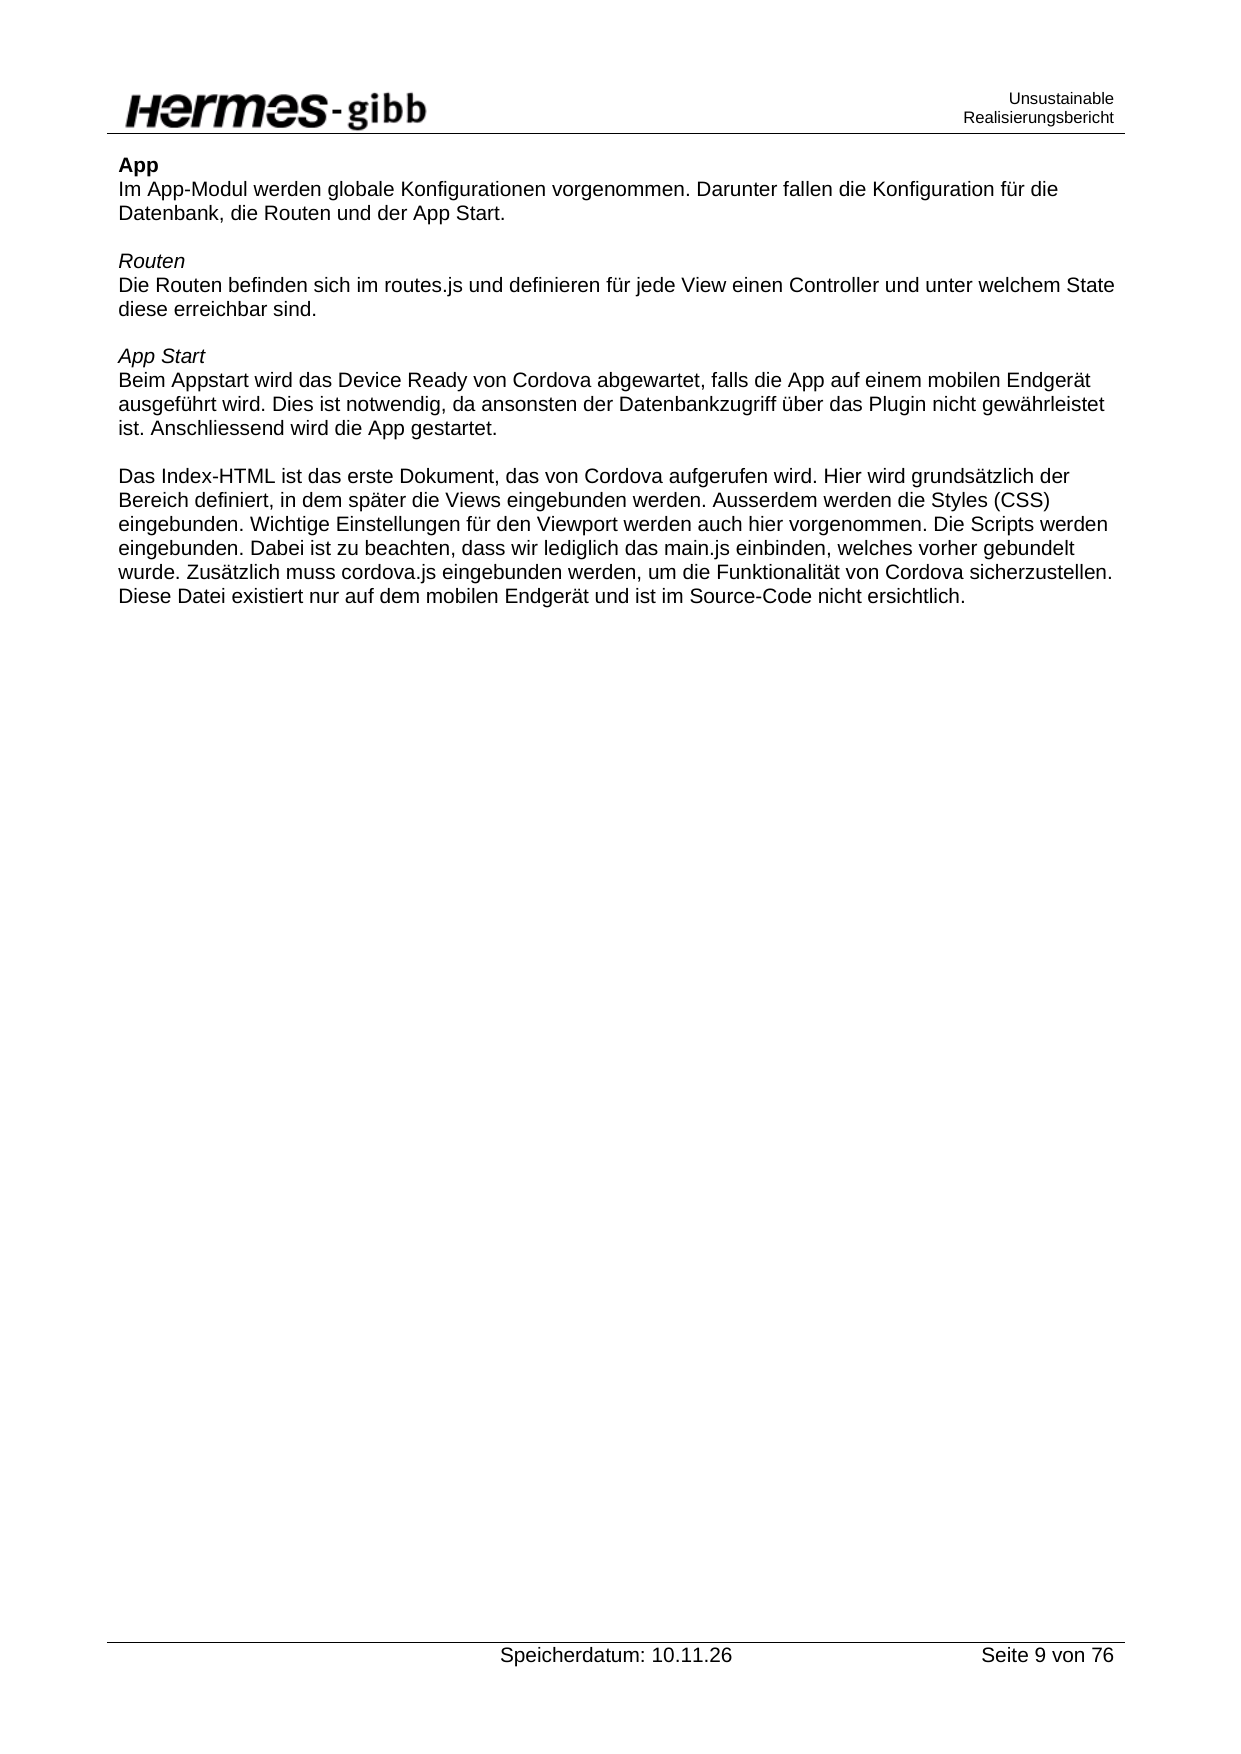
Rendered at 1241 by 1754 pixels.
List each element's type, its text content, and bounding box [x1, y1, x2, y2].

text App [118, 153, 1122, 177]
text Beim Appstart wird das Device Ready von Cordova abgewartet, falls die App auf einem mobilen Endgerät ausgeführt wird. Dies ist notwendig, da ansonsten der Datenbankzugriff über das Plugin nicht gewährleistet ist. Anschliessend wird die App gestartet. [118, 368, 1122, 440]
text Im App-Modul werden globale Konfigurationen vorgenommen. Darunter fallen die Konfiguration für die Datenbank, die Routen und der App Start. [118, 177, 1122, 224]
text App Start [118, 344, 1122, 368]
text Die Routen befinden sich im routes.js und definieren für jede View einen Controller und unter welchem State diese erreichbar sind. [118, 272, 1122, 320]
text Das Index-HTML ist das erste Dokument, das von Cordova aufgerufen wird. Hier wird grundsätzlich der Bereich definiert, in dem später die Views eingebunden werden. Ausserdem werden die Styles (CSS) eingebunden. Wichtige Einstellungen für den Viewport werden auch hier vorgenommen. Die Scripts werden eingebunden. Dabei ist zu beachten, dass wir lediglich das main.js einbinden, welches vorher gebundelt wurde. Zusätzlich muss cordova.js eingebunden werden, um die Funktionalität von Cordova sicherzustellen. Diese Datei existiert nur auf dem mobilen Endgerät und ist im Source-Code nicht ersichtlich. [118, 464, 1122, 608]
text Routen [118, 248, 1122, 272]
